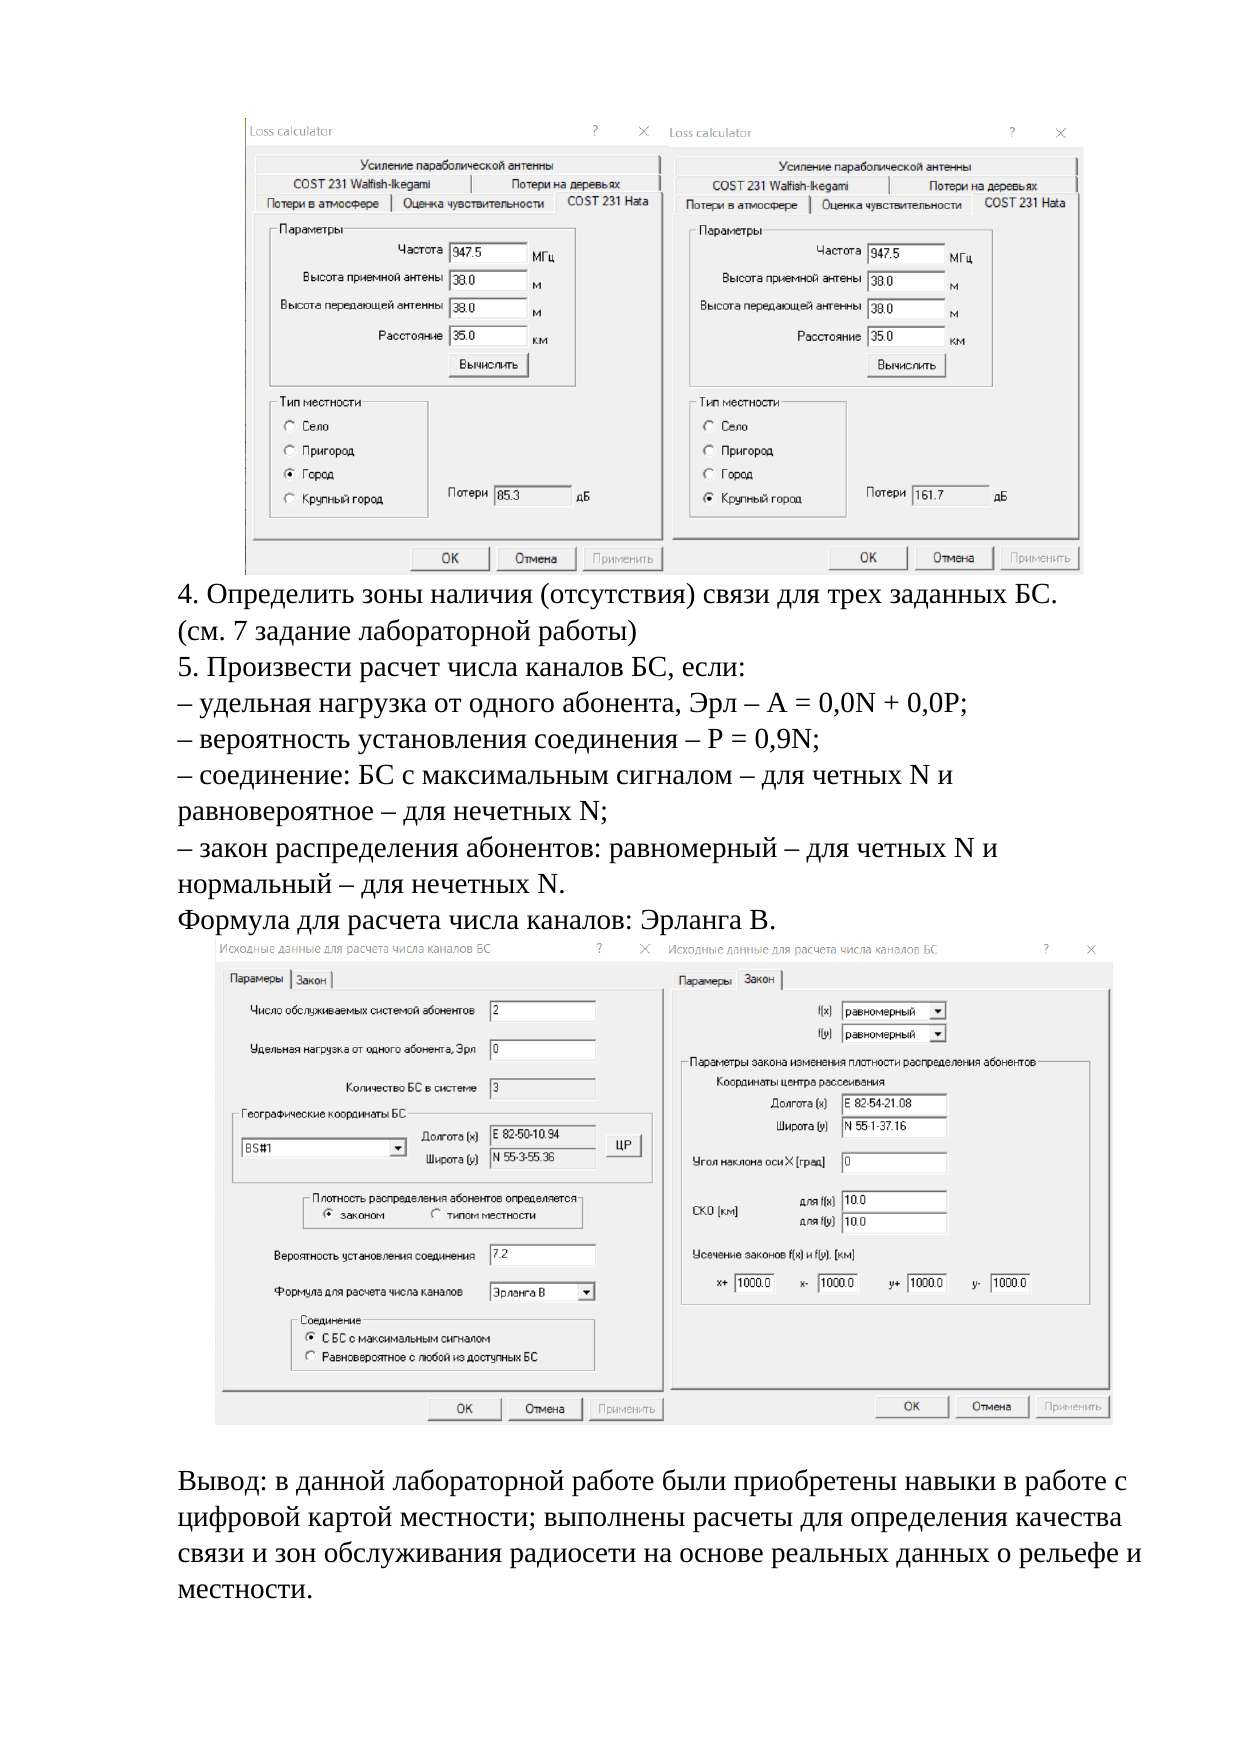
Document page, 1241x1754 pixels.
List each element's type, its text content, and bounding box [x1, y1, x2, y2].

text 4. Определить зоны наличия (отсутствия) связи для трех заданных БС. [177, 577, 1152, 610]
text – вероятность установления соединения – Р = 0,9N; [177, 721, 1152, 755]
text – удельная нагрузка от одного абонента, Эрл – А = 0,0N + 0,0Р; [177, 685, 1152, 719]
list Вывод: в данной лабораторной работе были приобретены навыки в работе с цифровой картой местности; выполнены расчеты для определения качества связи и зон обслуживания радиосети на основе реальных данных о рельефе и местности. [177, 1463, 1152, 1605]
text – закон распределения абонентов: равномерный – для четных N и нормальный – для нечетных N. [177, 830, 1152, 899]
text Формула для расчета числа каналов: Эрланга В. [177, 902, 1152, 936]
text (см. 7 задание лабораторной работы) [177, 613, 1152, 646]
text – соединение: БС с максимальным сигналом – для четных N и равновероятное – для нечетных N; [177, 757, 1152, 827]
text 5. Произвести расчет числа каналов БС, если: [177, 649, 1152, 682]
picture [215, 938, 1114, 1425]
picture [245, 118, 1084, 575]
